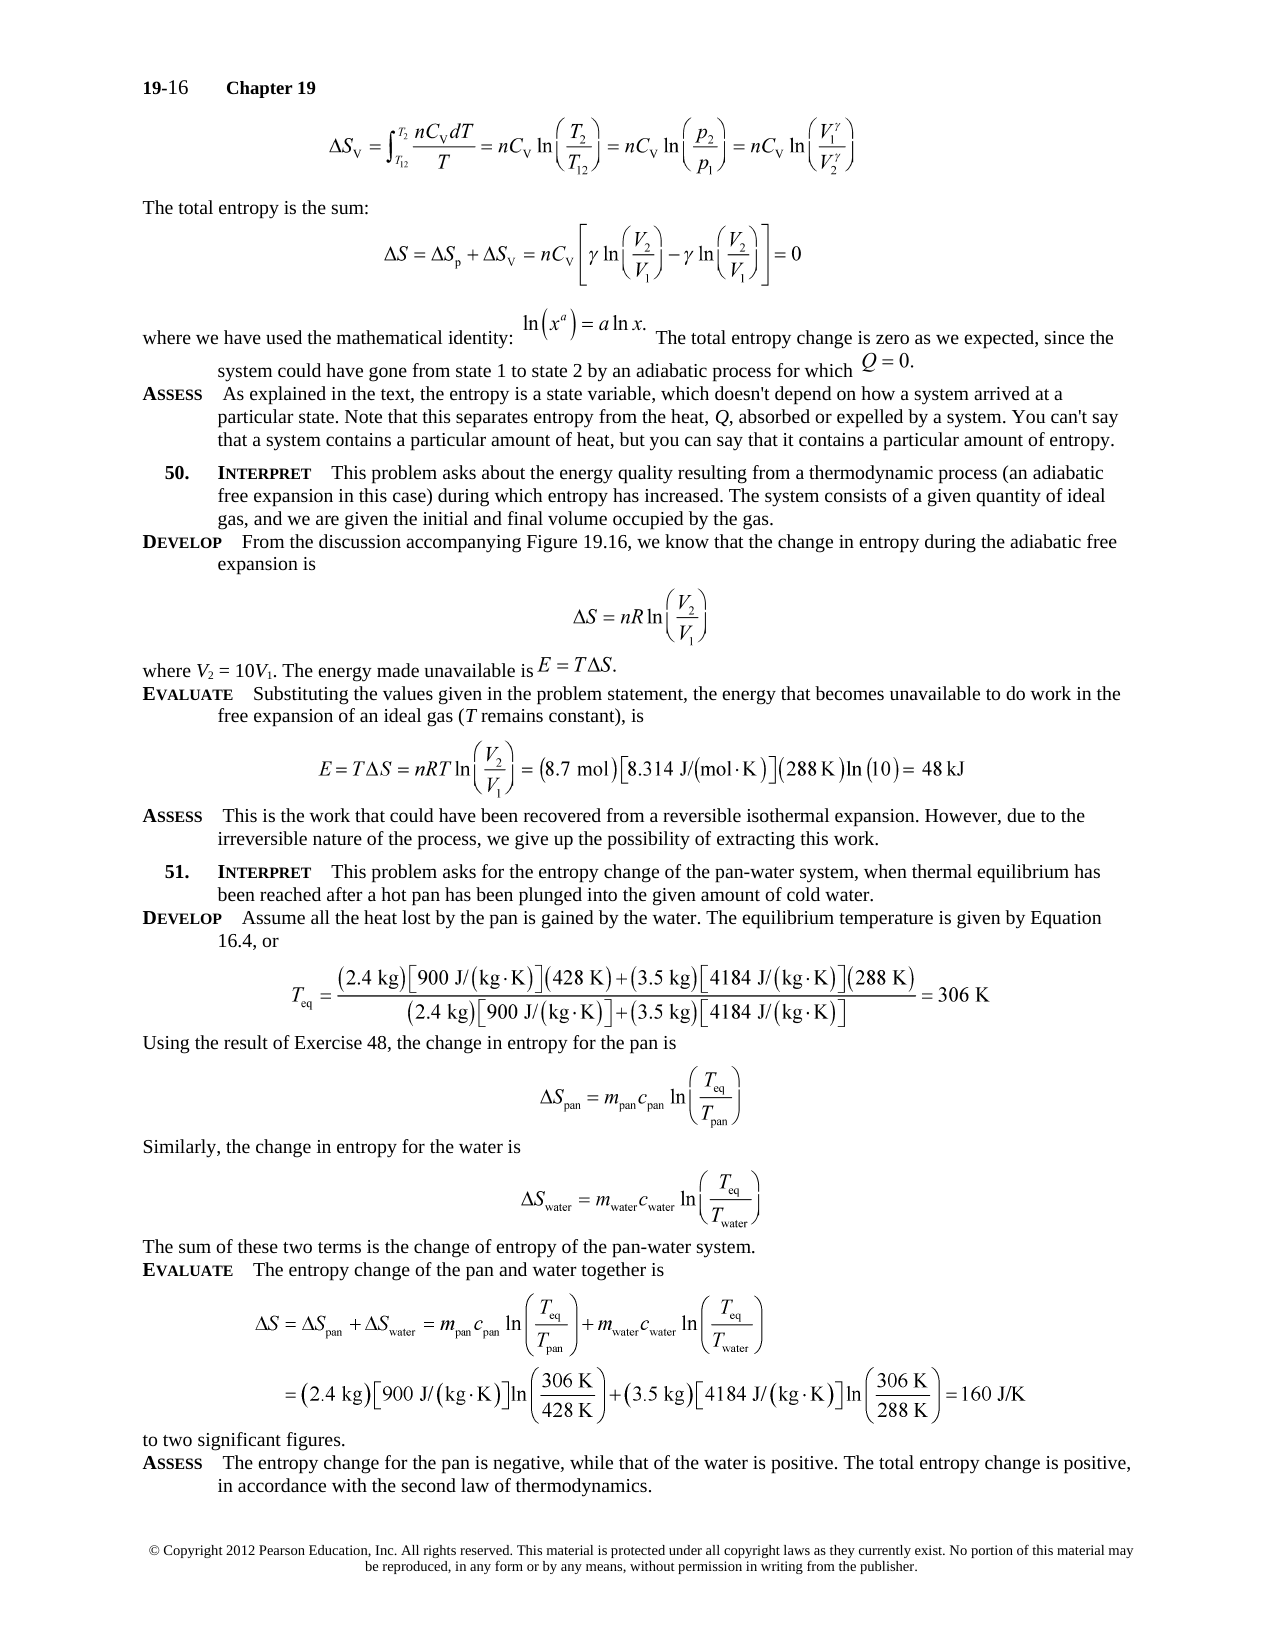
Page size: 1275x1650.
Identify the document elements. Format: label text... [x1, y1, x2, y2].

picture [288, 960, 995, 1031]
text 50. Interpret This problem asks about the energy quality resulting from a thermodynamic process (an adiabatic free expansion in this case) during which entropy has increased. The system consists of a given quantity of ideal gas, and we are given the initial and final volume occupied by the gas. [142, 461, 1140, 529]
text where V2 = 10V1. The energy made unavailable is [142, 652, 1140, 682]
picture [325, 112, 860, 182]
text Assess As explained in the text, the entropy is a state variable, which doesn't depend on how a system arrived at a particular state. Note that this separates entropy from the heat, Q, absorbed or expelled by a system. You can't say that a system contains a particular amount of heat, but you can say that it contains a particular amount of entropy. [142, 382, 1140, 451]
text Develop From the discussion accompanying Figure 19.16, we know that the change in entropy during the adiabatic free expansion is [142, 529, 1140, 575]
text Evaluate The entropy change of the pan and water together is [142, 1258, 1140, 1280]
text Similarly, the change in entropy for the water is [142, 1135, 1140, 1158]
text Assess This is the work that could have been recovered from a reversible isothermal expansion. However, due to the irreversible nature of the process, we give up the possibility of extracting this work. [142, 804, 1140, 850]
text The total entropy is the sum: [142, 196, 1140, 219]
text Using the result of Exercise 48, the change in entropy for the pan is [142, 1031, 1140, 1054]
text 51. Interpret This problem asks for the entropy change of the pan-water system, when thermal equilibrium has been reached after a hot pan has been plunged into the given amount of cold water. [142, 860, 1140, 906]
text Evaluate Substituting the values given in the problem statement, the energy that becomes unavailable to do work in the free expansion of an ideal gas (T remains constant), is [142, 682, 1140, 727]
text Develop Assume all the heat lost by the pan is gained by the water. The equilibrium temperature is given by Equation 16.4, or [142, 906, 1140, 952]
text The sum of these two terms is the change of entropy of the pan-water system. [142, 1235, 1140, 1258]
text Assess The entropy change for the pan is negative, while that of the water is positive. The total entropy change is positive, in accordance with the second law of thermodynamics. [142, 1451, 1140, 1497]
picture [536, 1062, 747, 1135]
picture [533, 583, 714, 678]
picture [380, 219, 805, 290]
picture [314, 735, 969, 805]
text to two significant figures. [142, 1428, 1140, 1451]
picture [251, 1288, 1031, 1429]
picture [858, 348, 917, 378]
picture [519, 305, 651, 345]
picture [517, 1166, 766, 1235]
text where we have used the mathematical identity: The total entropy change is zero as we expected, since the system could have gone from state 1 to state 2 by an adiabatic process for which [142, 305, 1140, 382]
